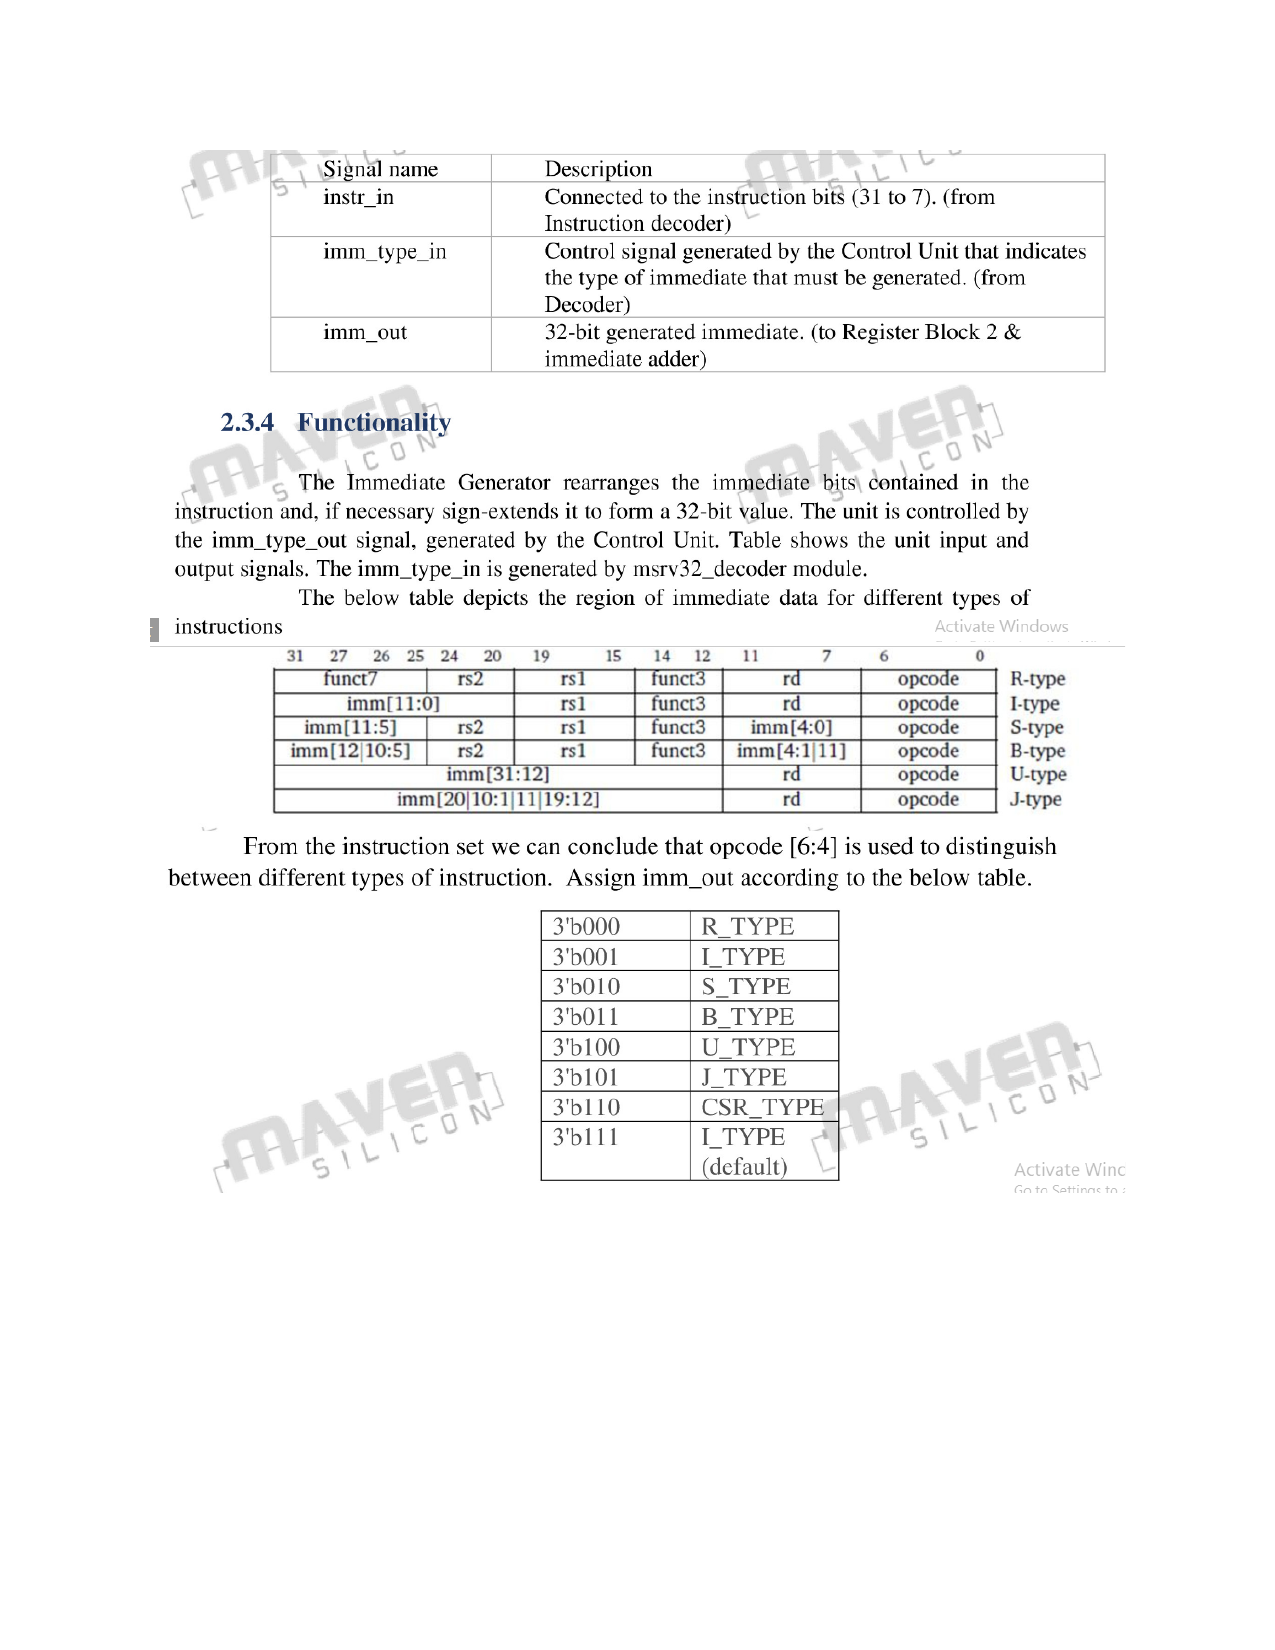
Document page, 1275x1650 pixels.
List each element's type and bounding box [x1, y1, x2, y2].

picture [150, 645, 1125, 1193]
picture [150, 150, 1125, 642]
